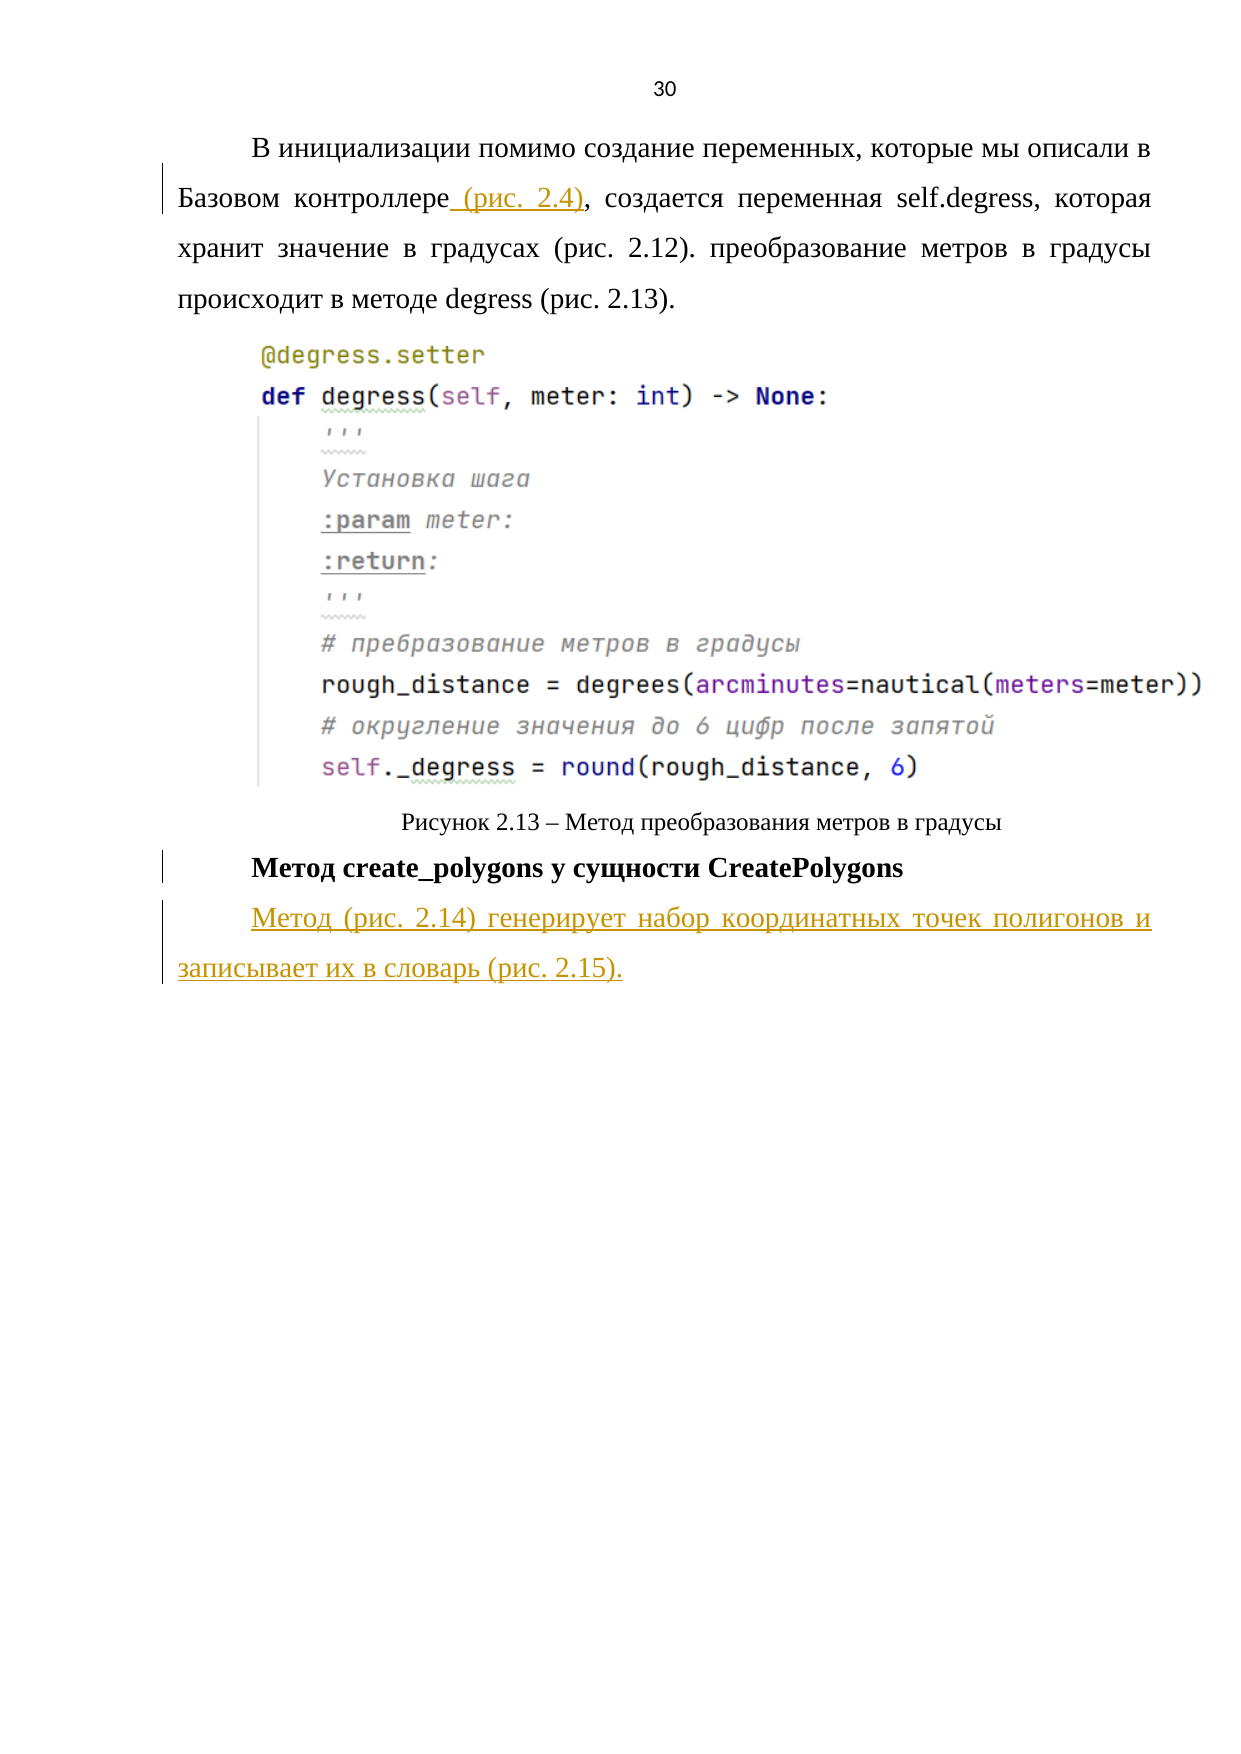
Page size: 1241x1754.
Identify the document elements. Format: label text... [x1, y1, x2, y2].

text Рисунок 2.13 – Метод преобразования метров в градусы [177, 807, 1152, 836]
picture [251, 331, 1226, 793]
text В инициализации помимо создание переменных, которые мы описали в Базовом контроллере, создается переменная self.degress, которая хранит значение в градусах (рис. 2.12). преобразование метров в градусы происходит в методе degress (рис. 2.13). [177, 130, 1152, 314]
text Метод create_polygons у сущности CreatePolygons [177, 850, 1152, 883]
